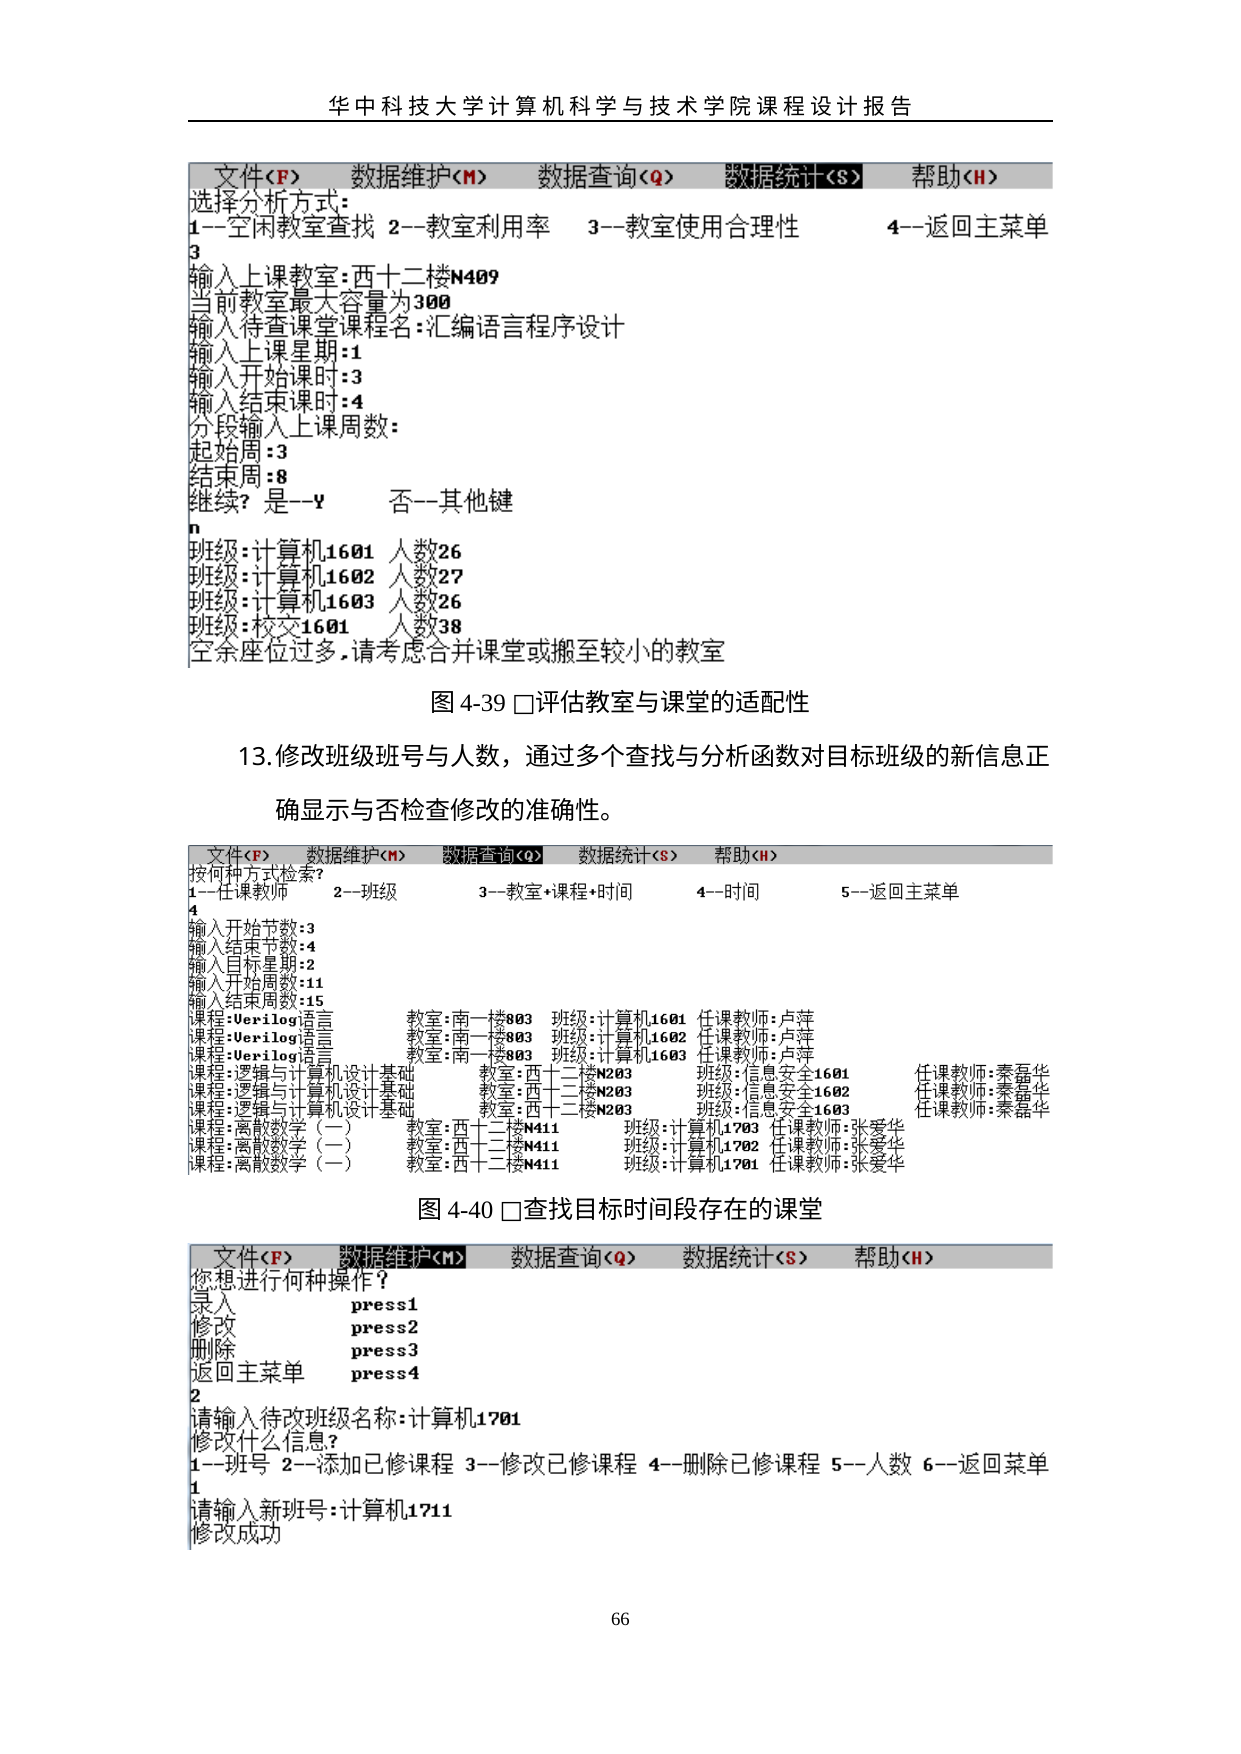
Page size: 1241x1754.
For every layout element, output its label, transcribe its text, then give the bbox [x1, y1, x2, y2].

text 图4-40 □查找目标时间段存在的课堂 [187, 1189, 1053, 1225]
text 图4-39 □评估教室与课堂的适配性 [187, 682, 1053, 718]
list 修改班级班号与人数，通过多个查找与分析函数对目标班级的新信息正确显示与否检查修改的准确性。 [237, 736, 1053, 827]
picture [187, 1243, 1053, 1550]
picture [187, 162, 1053, 668]
picture [187, 845, 1053, 1175]
